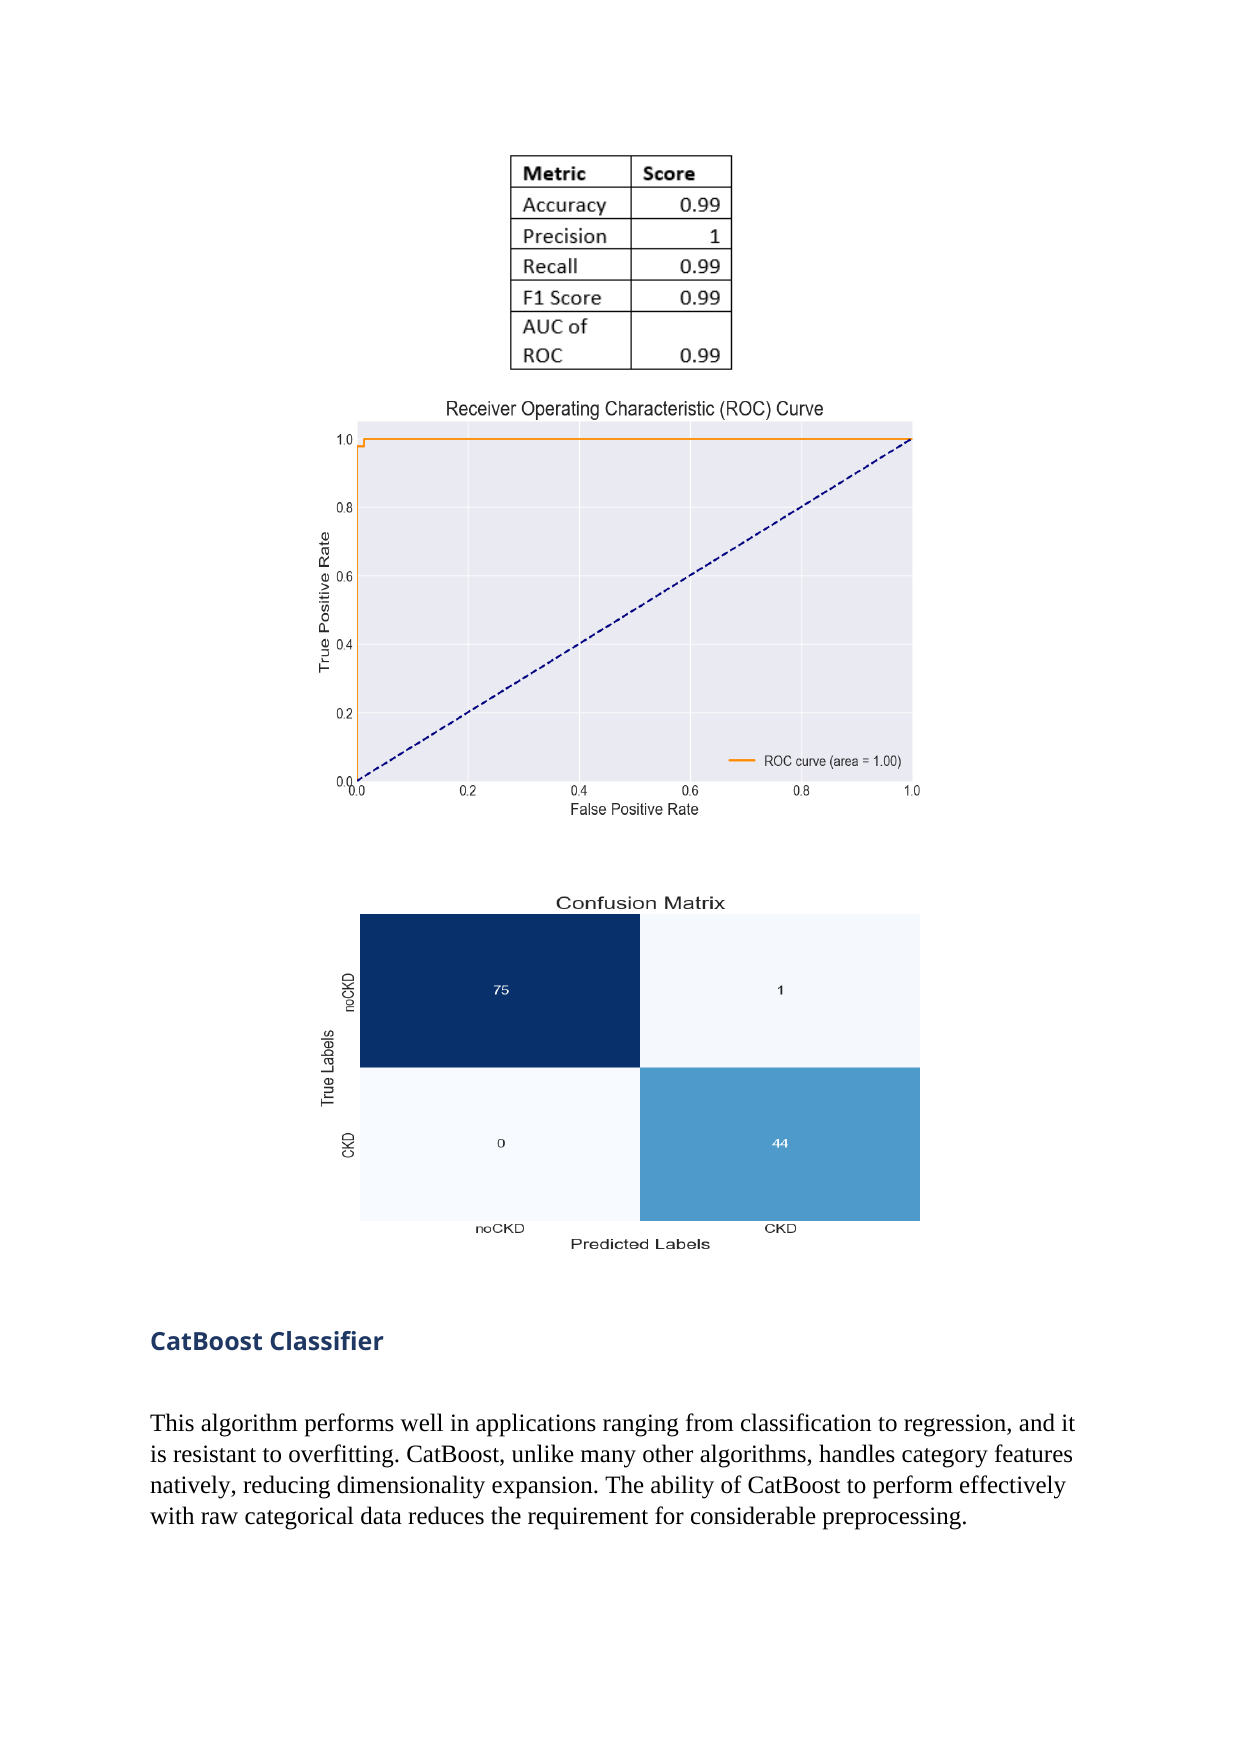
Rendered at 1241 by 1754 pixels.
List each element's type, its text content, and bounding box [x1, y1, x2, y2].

picture [313, 393, 927, 824]
text This algorithm performs well in applications ranging from classification to regression, and it is resistant to overfitting. CatBoost, unlike many other algorithms, handles category features natively, reducing dimensionality expansion. The ability of CatBoost to perform effectively with raw categorical data reduces the requirement for considerable preprocessing. [150, 1408, 1090, 1530]
subtitle CatBoost Classifier [150, 1323, 1090, 1358]
picture [313, 890, 928, 1257]
picture [504, 150, 736, 375]
